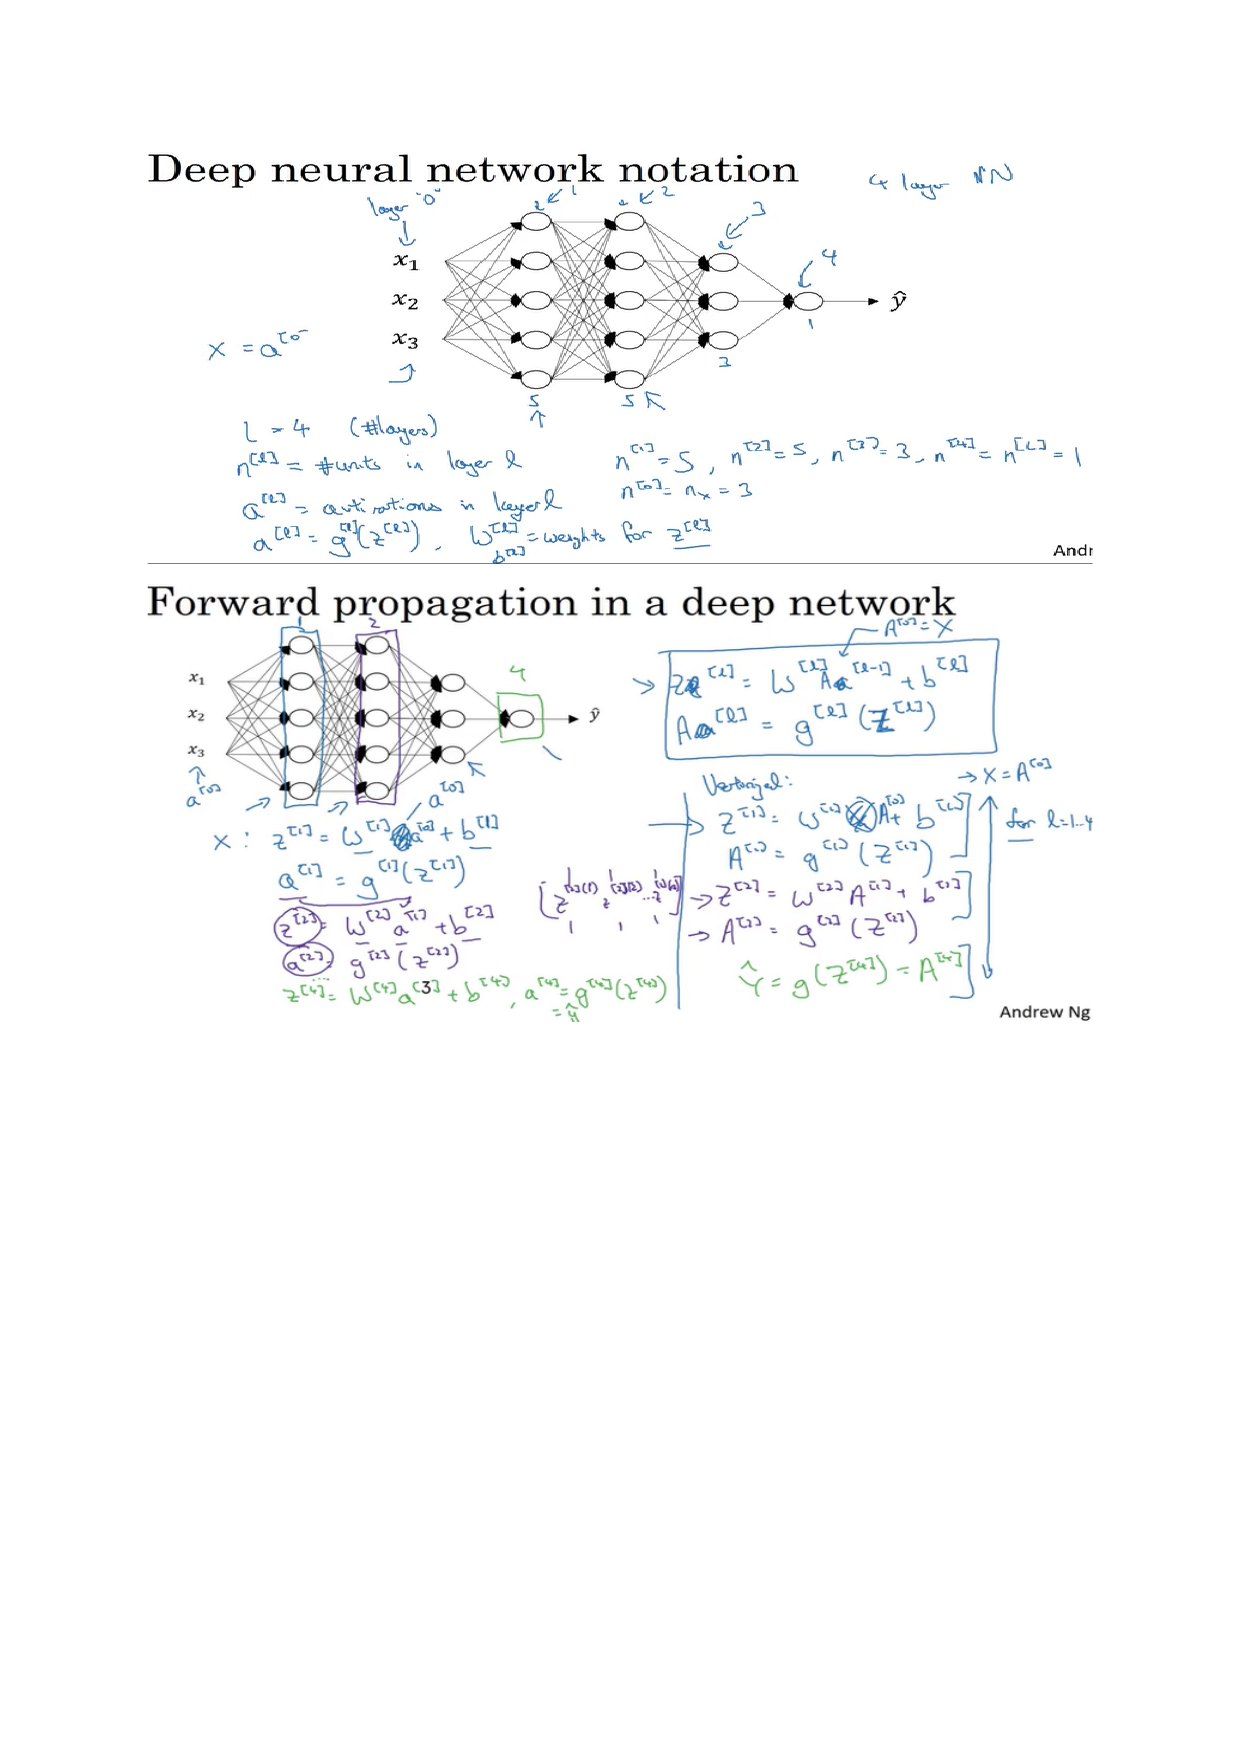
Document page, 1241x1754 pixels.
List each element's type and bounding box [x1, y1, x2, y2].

picture [147, 147, 1093, 564]
picture [147, 582, 1093, 1022]
